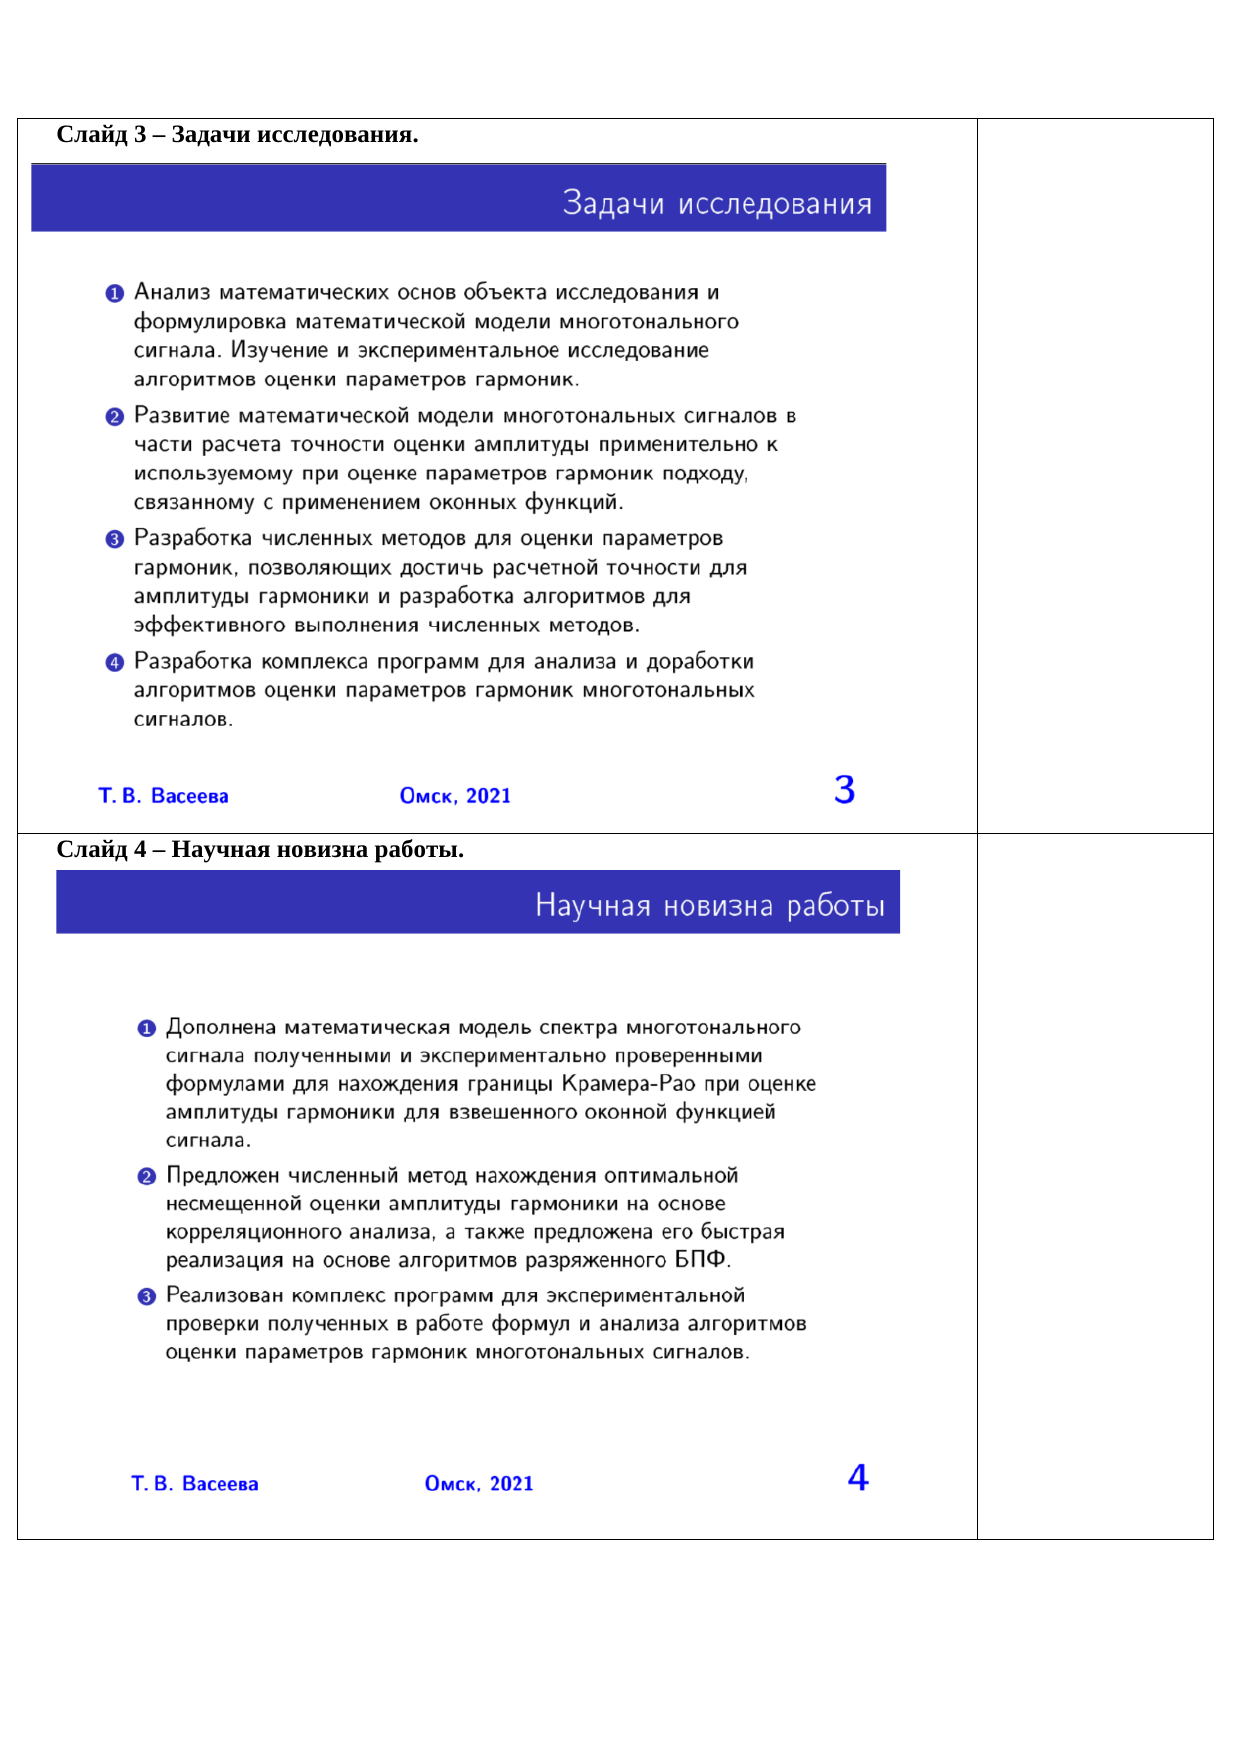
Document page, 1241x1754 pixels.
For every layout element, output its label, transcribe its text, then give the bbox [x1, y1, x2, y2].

table_cell Слайд 3 – Задачи исследования. [18, 119, 977, 833]
table_cell [978, 834, 1213, 1538]
picture [56, 1234, 901, 1502]
table_cell Слайд 4 – Научная новизна работы. [18, 834, 977, 1538]
picture [31, 587, 887, 816]
table_cell [978, 119, 1213, 833]
